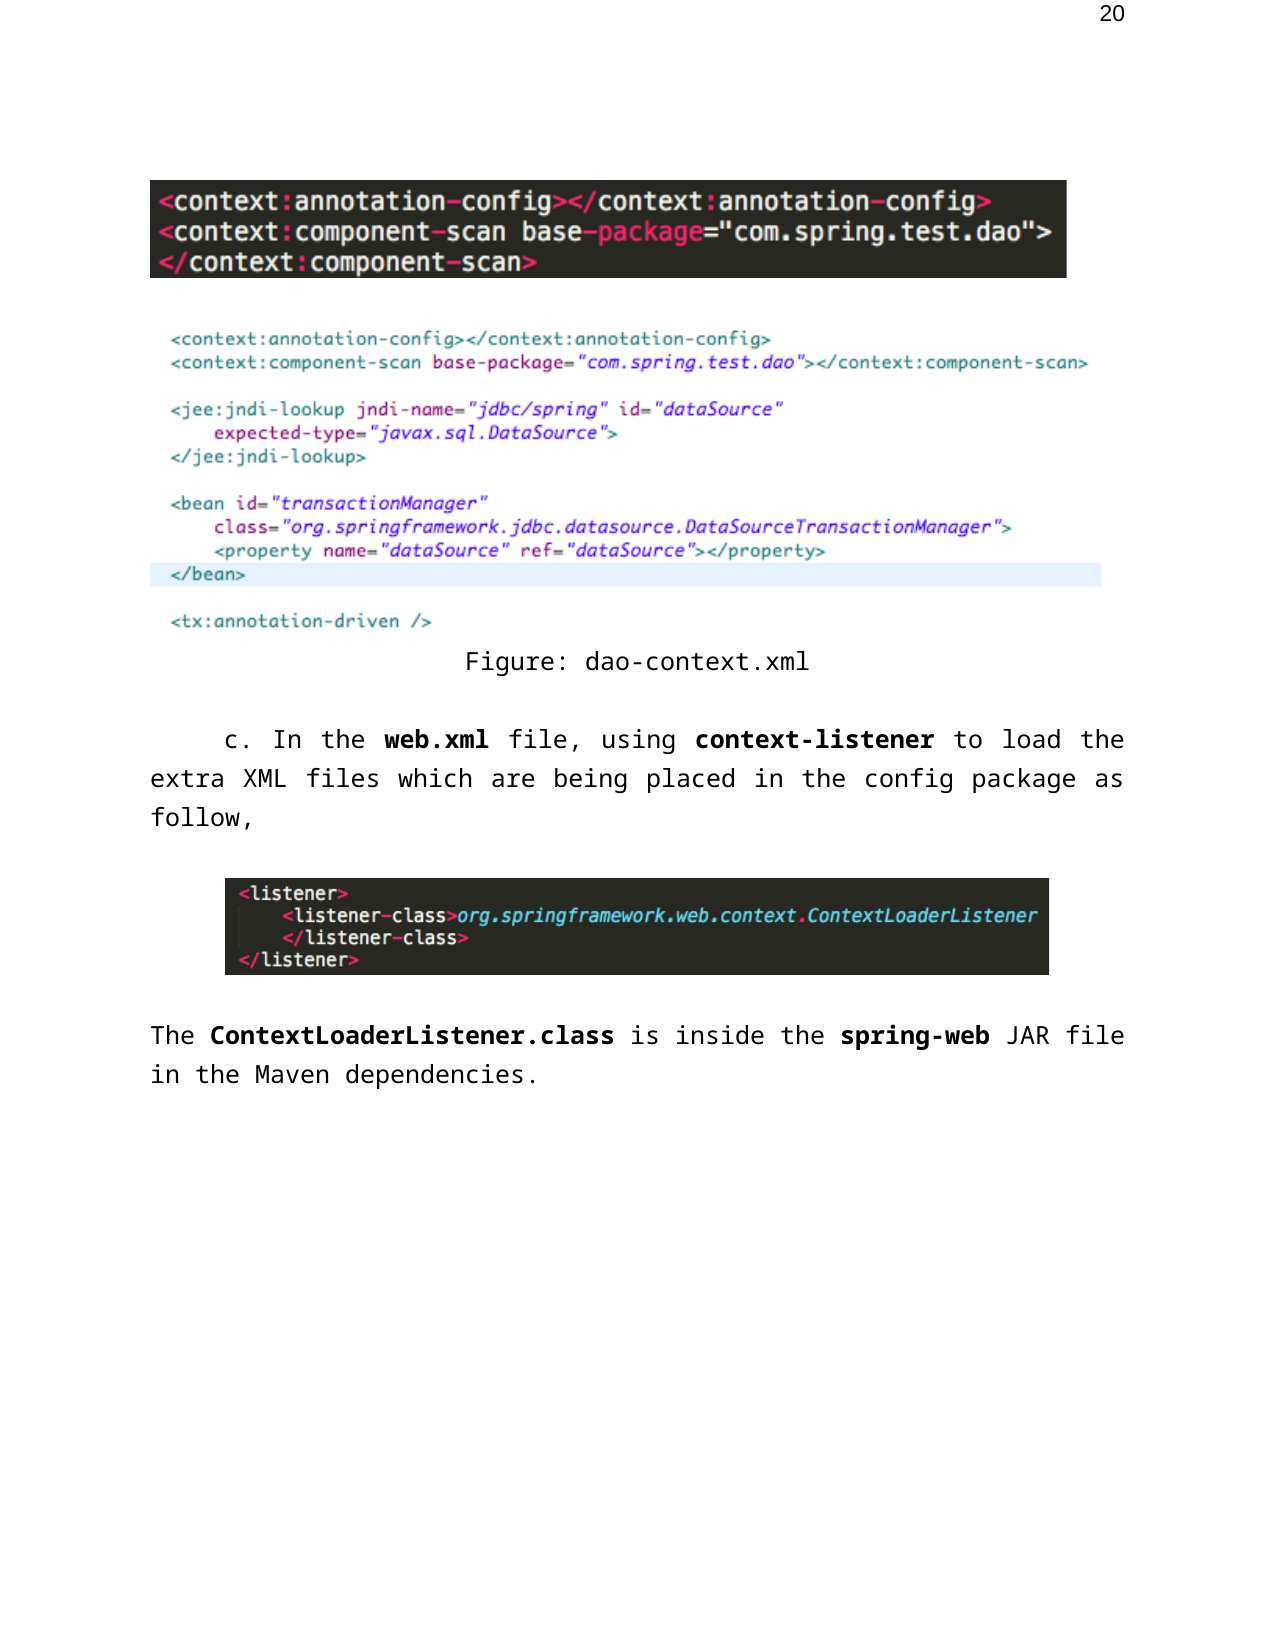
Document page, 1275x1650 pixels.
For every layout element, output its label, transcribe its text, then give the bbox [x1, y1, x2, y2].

picture [150, 320, 1102, 640]
text c. In the web.xml file, using context-listener to load the extra XML files which are being placed in the config package as follow, [150, 722, 1125, 834]
text Figure: dao-context.xml [150, 643, 1125, 677]
text The ContextLoaderListener.class is inside the spring-web JAR file in the Maven dependencies. [150, 1017, 1125, 1091]
picture [150, 180, 1067, 278]
picture [225, 878, 1050, 975]
